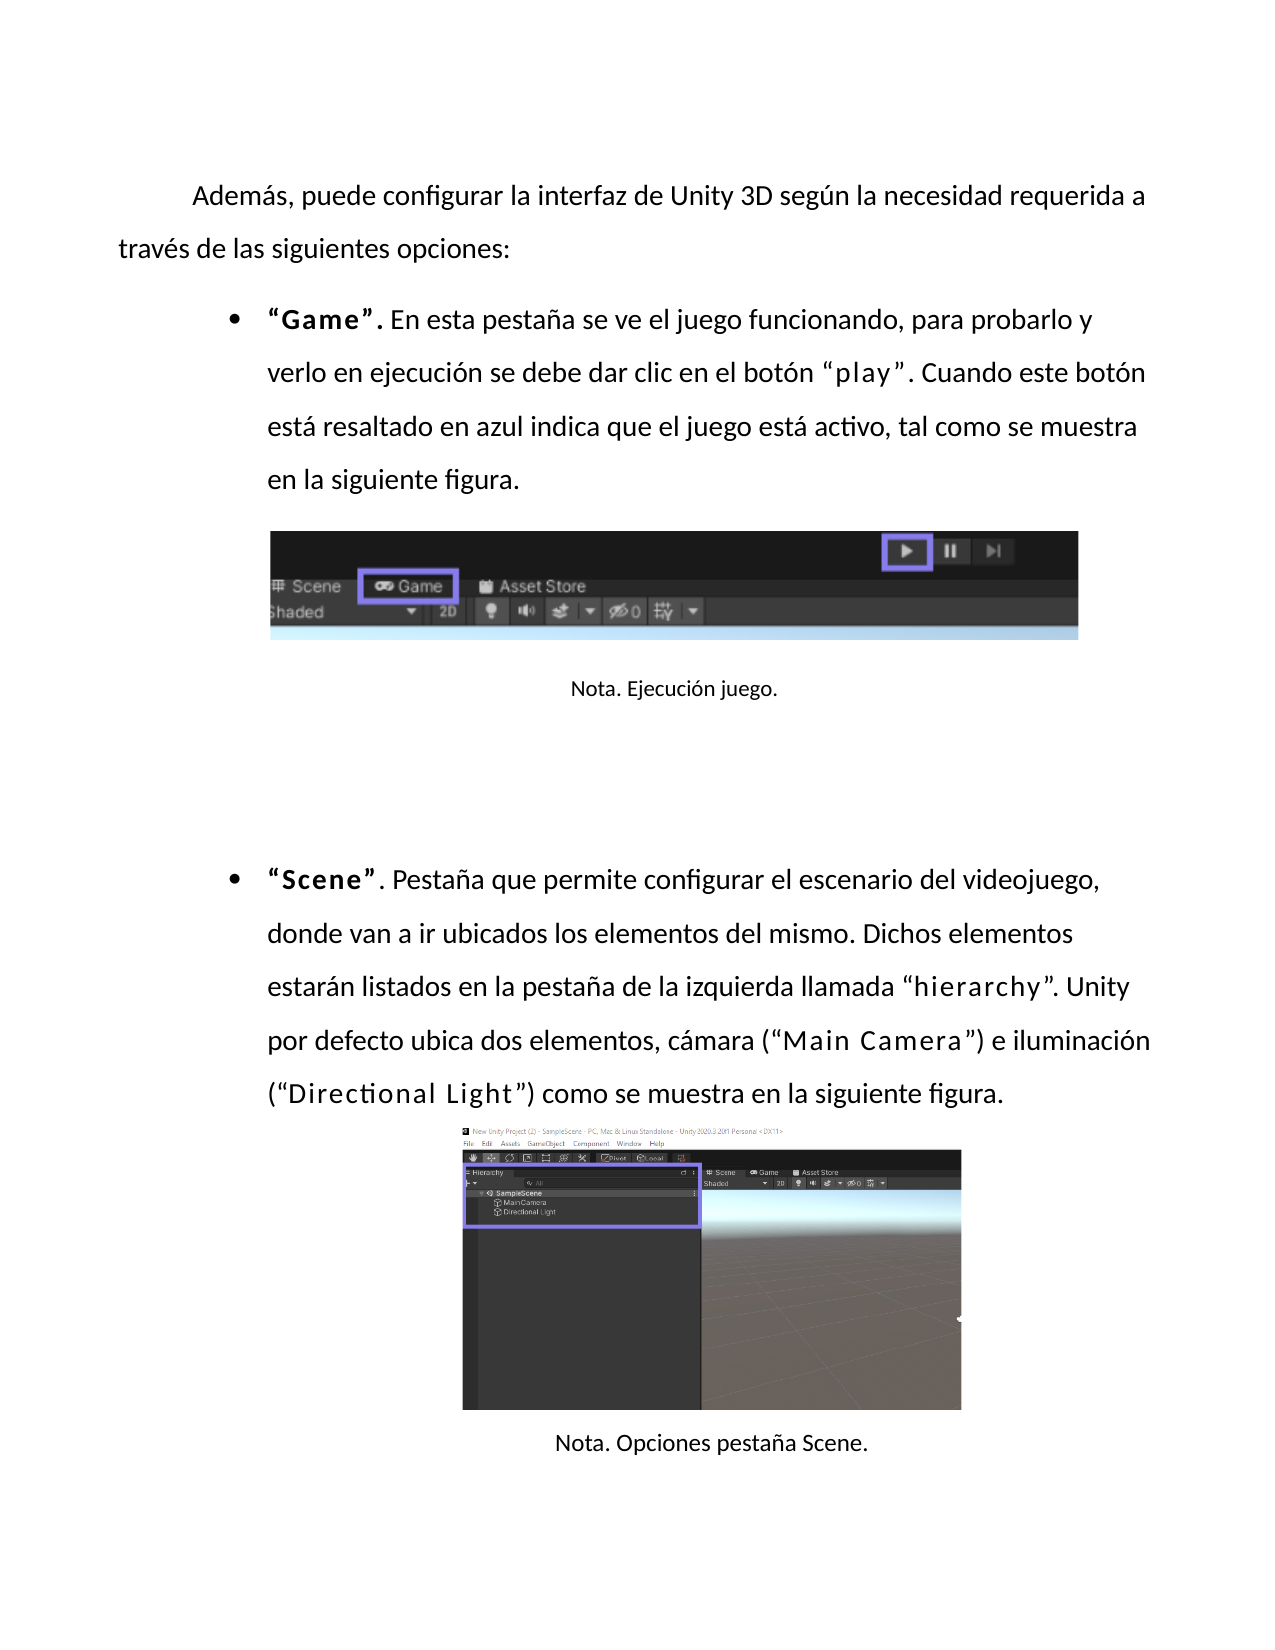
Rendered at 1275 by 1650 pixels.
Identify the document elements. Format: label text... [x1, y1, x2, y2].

list “Game”. En esta pestaña se ve el juego funcionando, para probarlo y verlo en ejecución se debe dar clic en el botón “play”. Cuando este botón está resaltado en azul indica que el juego está activo, tal como se muestra en la siguiente figura. [229, 301, 1157, 497]
picture [270, 531, 1079, 640]
list Nota. Opciones pestaña Scene. [267, 1428, 1157, 1458]
list “Scene”. Pestaña que permite configurar el escenario del videojuego, donde van a ir ubicados los elementos del mismo. Dichos elementos estarán listados en la pestaña de la izquierda llamada “hierarchy”. Unity por defecto ubica dos elementos, cámara (“Main Camera”) e iluminación (“Directional Light”) como se muestra en la siguiente figura. [229, 861, 1157, 1111]
picture [462, 1128, 962, 1410]
text Además, puede configurar la interfaz de Unity 3D según la necesidad requerida a través de las siguientes opciones: [118, 177, 1157, 266]
text Nota. Ejecución juego. [118, 674, 1157, 702]
